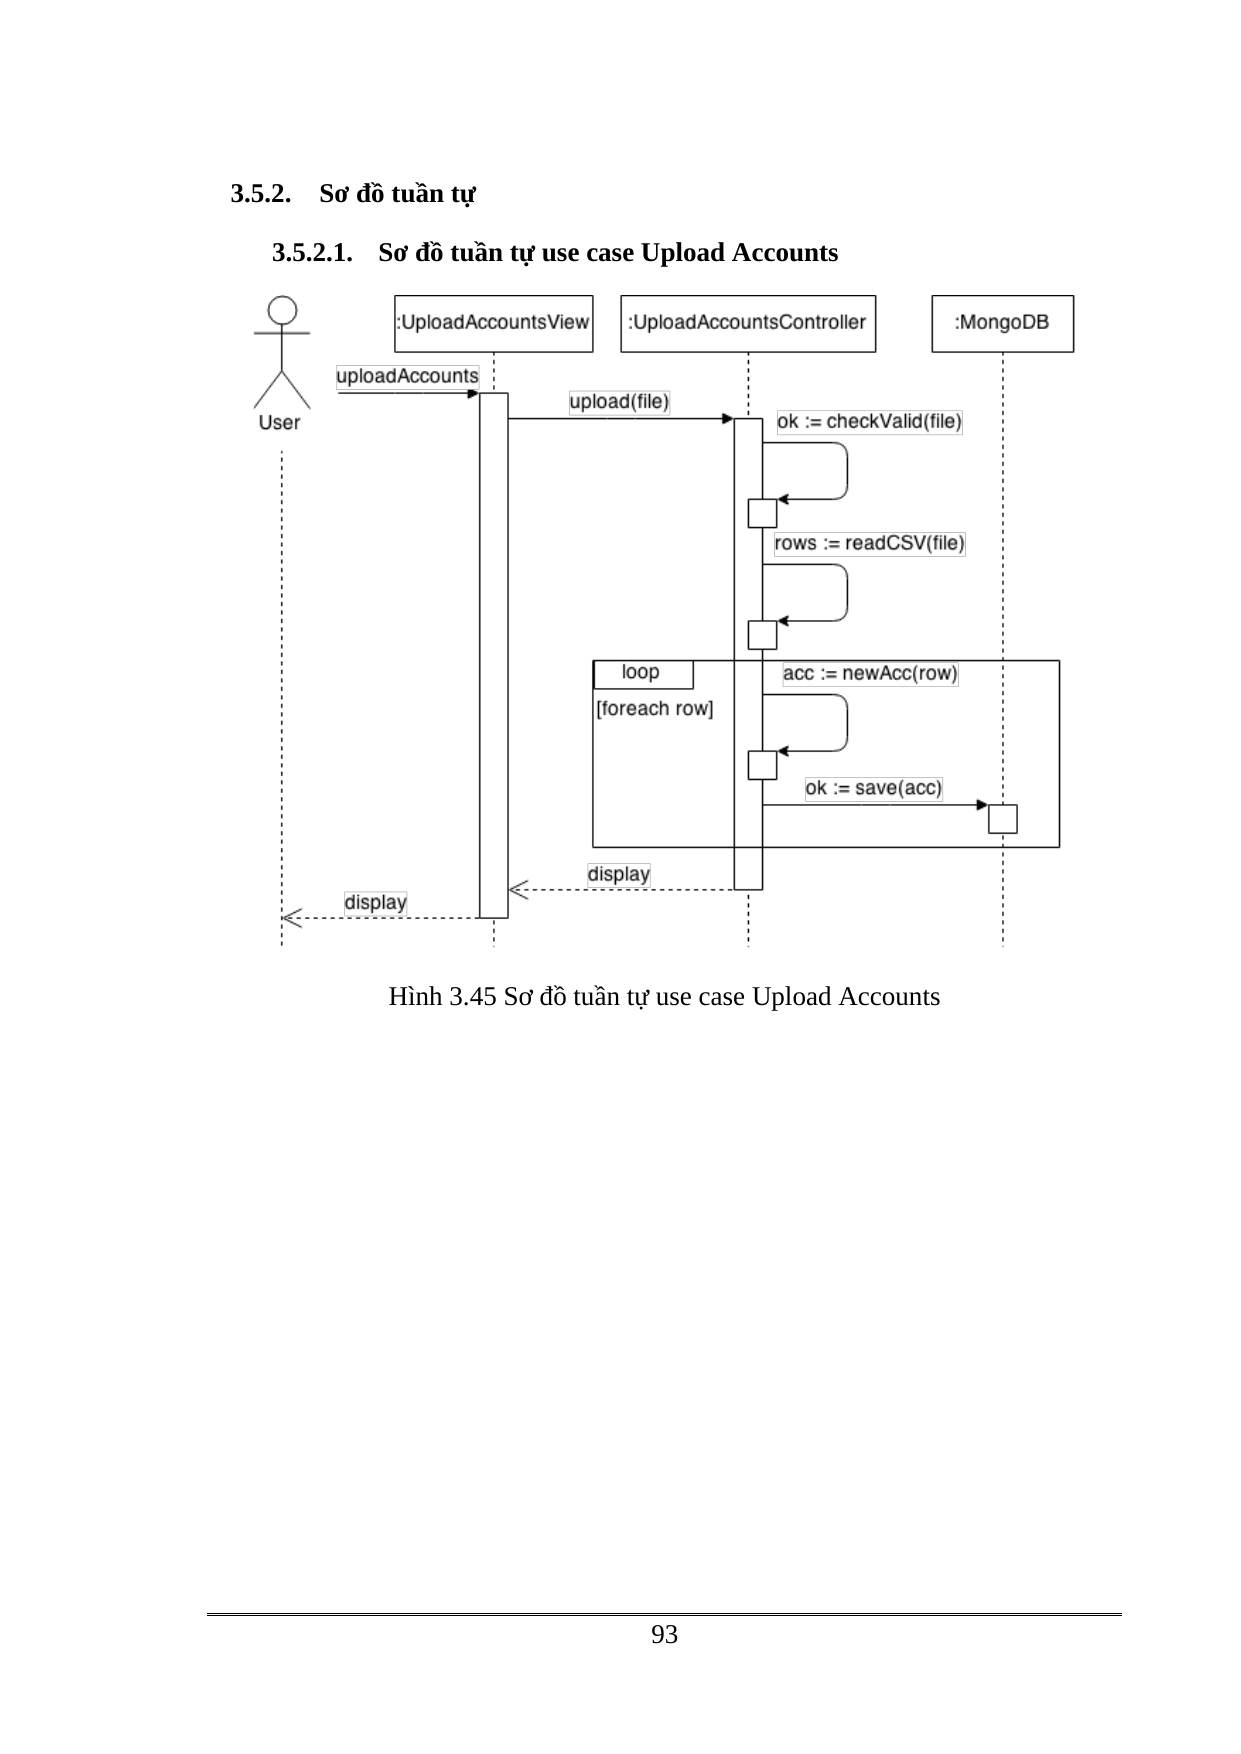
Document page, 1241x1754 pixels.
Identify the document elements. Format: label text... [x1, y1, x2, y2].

subtitle Sơ đồ tuần tự use case Upload Accounts [272, 236, 1122, 267]
subtitle Sơ đồ tuần tự [230, 177, 1122, 208]
picture [253, 295, 1076, 953]
